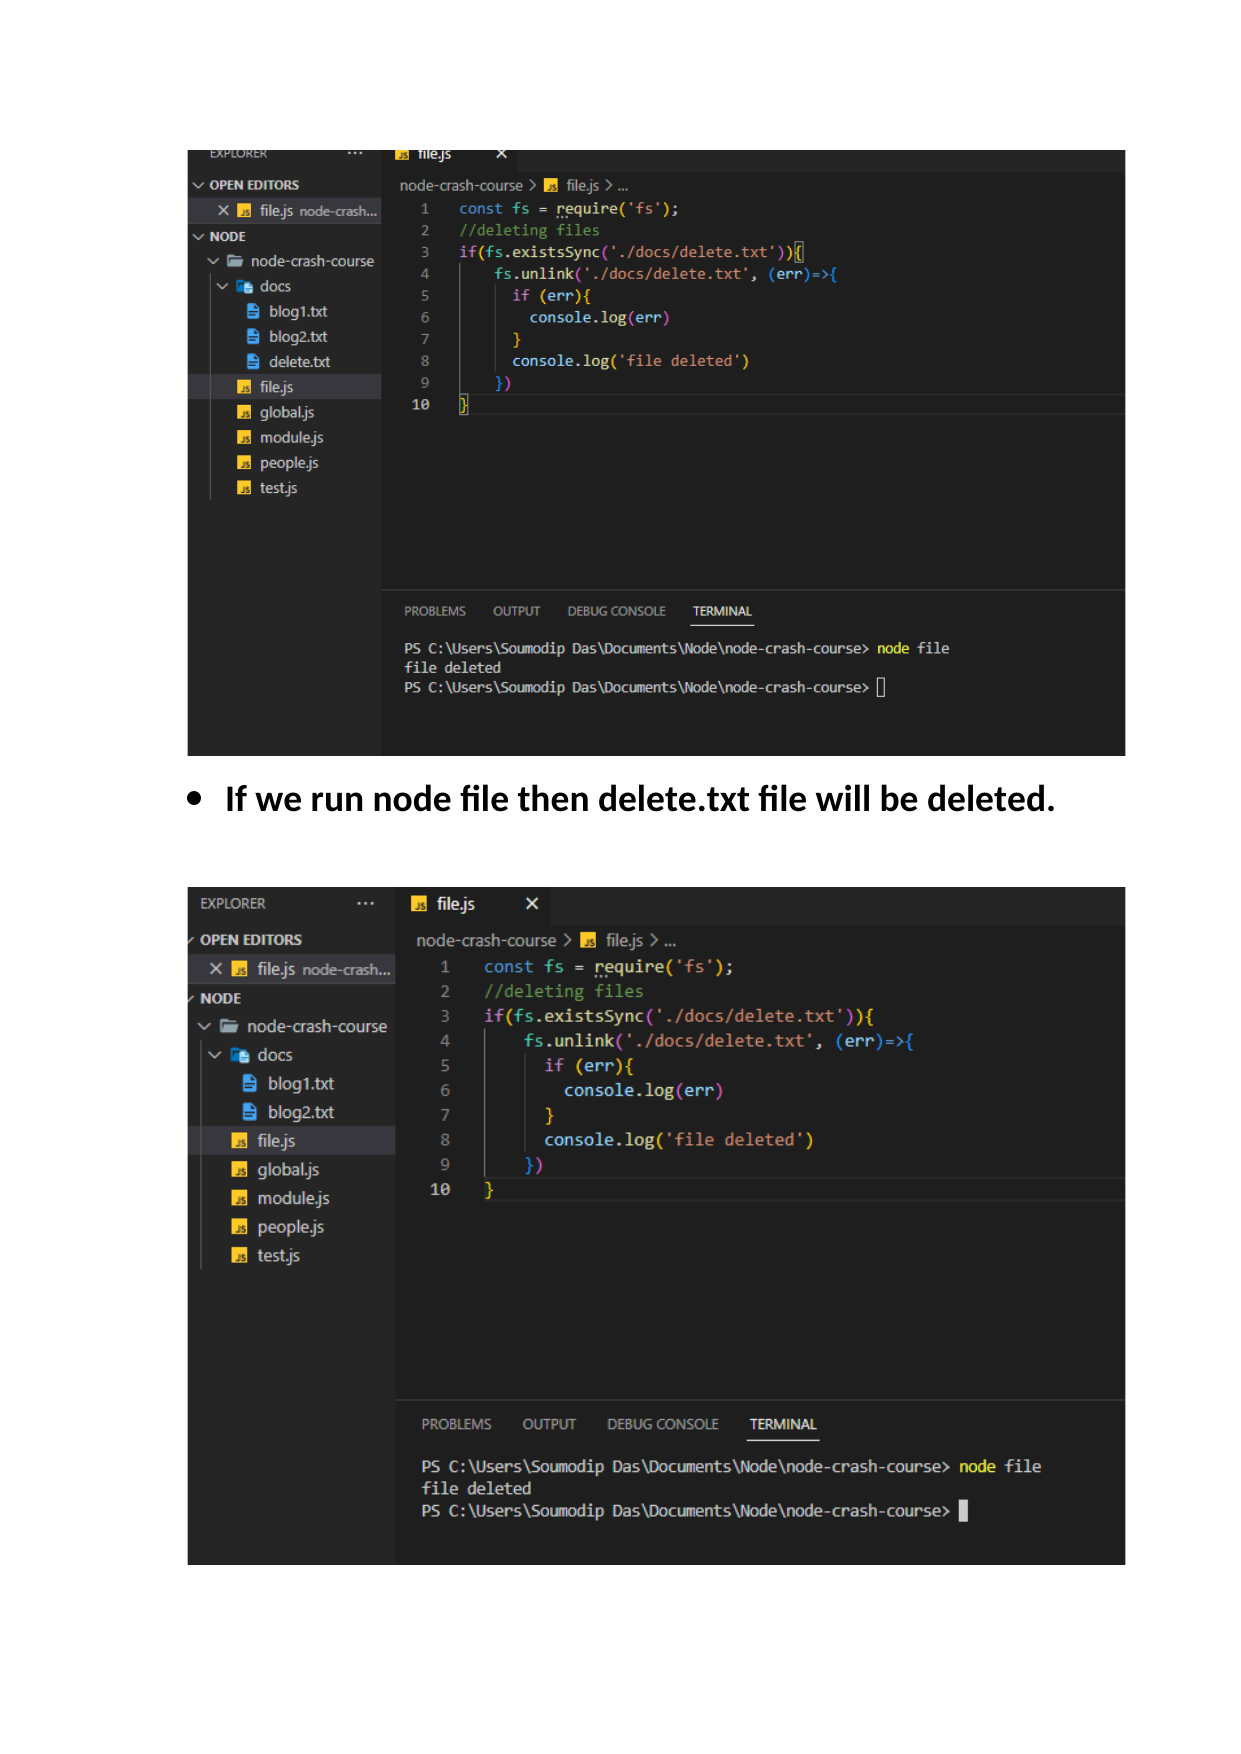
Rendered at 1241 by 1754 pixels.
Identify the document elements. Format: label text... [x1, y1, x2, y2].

picture [187, 887, 1126, 1565]
list If we run node file then delete.txt file will be deleted. [187, 775, 1090, 821]
picture [187, 150, 1126, 756]
